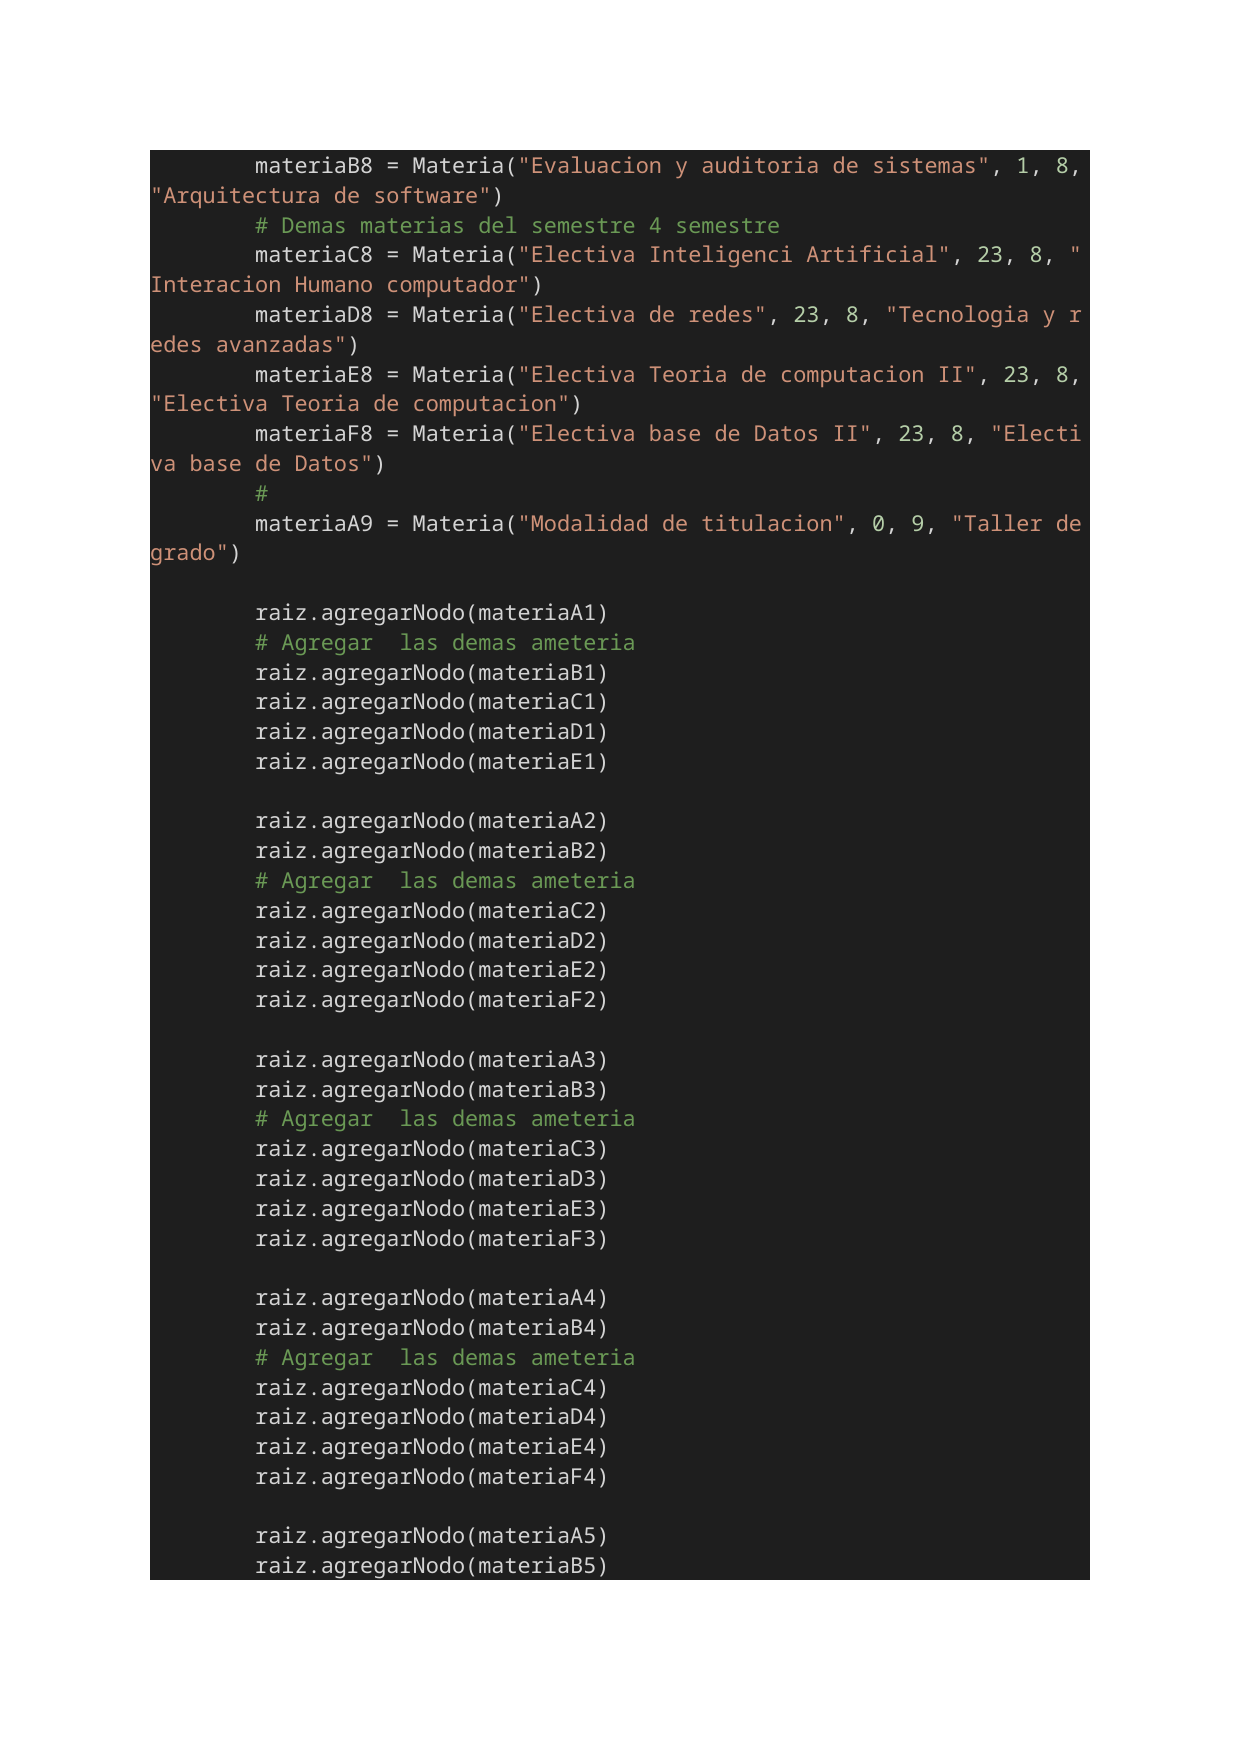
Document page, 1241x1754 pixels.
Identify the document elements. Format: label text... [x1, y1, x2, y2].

text # Agregar las demas ameteria [150, 1103, 1090, 1133]
text raiz.agregarNodo(materiaD4) [150, 1401, 1090, 1431]
text raiz.agregarNodo(materiaD3) [150, 1163, 1090, 1193]
text # [150, 478, 1090, 507]
text raiz.agregarNodo(materiaA2) [150, 805, 1090, 835]
text raiz.agregarNodo(materiaE3) [150, 1193, 1090, 1222]
text raiz.agregarNodo(materiaF2) [150, 984, 1090, 1014]
text raiz.agregarNodo(materiaA3) [150, 1044, 1090, 1073]
text materiaA9 = Materia("Modalidad de titulacion", 0, 9, "Taller de grado") [150, 507, 1090, 567]
text raiz.agregarNodo(materiaF4) [150, 1461, 1090, 1491]
text raiz.agregarNodo(materiaC3) [150, 1133, 1090, 1163]
text # Agregar las demas ameteria [150, 1342, 1090, 1371]
text # Agregar las demas ameteria [150, 627, 1090, 656]
text raiz.agregarNodo(materiaF3) [150, 1222, 1090, 1252]
text raiz.agregarNodo(materiaB5) [150, 1550, 1090, 1580]
text raiz.agregarNodo(materiaE4) [150, 1431, 1090, 1461]
text raiz.agregarNodo(materiaC1) [150, 686, 1090, 716]
text raiz.agregarNodo(materiaB3) [150, 1073, 1090, 1103]
text materiaF8 = Materia("Electiva base de Datos II", 23, 8, "Electiva base de Datos") [150, 418, 1090, 478]
text raiz.agregarNodo(materiaB4) [150, 1312, 1090, 1342]
text raiz.agregarNodo(materiaE1) [150, 746, 1090, 776]
text materiaB8 = Materia("Evaluacion y auditoria de sistemas", 1, 8, "Arquitectura de software") [150, 150, 1090, 209]
text raiz.agregarNodo(materiaA5) [150, 1520, 1090, 1550]
text raiz.agregarNodo(materiaB1) [150, 656, 1090, 686]
text raiz.agregarNodo(materiaC4) [150, 1371, 1090, 1401]
text materiaE8 = Materia("Electiva Teoria de computacion II", 23, 8, "Electiva Teoria de computacion") [150, 358, 1090, 418]
text materiaD8 = Materia("Electiva de redes", 23, 8, "Tecnologia y redes avanzadas") [150, 299, 1090, 358]
text raiz.agregarNodo(materiaA4) [150, 1282, 1090, 1312]
text raiz.agregarNodo(materiaD1) [150, 716, 1090, 746]
text raiz.agregarNodo(materiaC2) [150, 895, 1090, 924]
text # Demas materias del semestre 4 semestre [150, 209, 1090, 239]
text raiz.agregarNodo(materiaE2) [150, 954, 1090, 984]
text raiz.agregarNodo(materiaB2) [150, 835, 1090, 865]
text raiz.agregarNodo(materiaA1) [150, 597, 1090, 627]
text # Agregar las demas ameteria [150, 865, 1090, 895]
text materiaC8 = Materia("Electiva Inteligenci Artificial", 23, 8, "Interacion Humano computador") [150, 239, 1090, 299]
text raiz.agregarNodo(materiaD2) [150, 924, 1090, 954]
